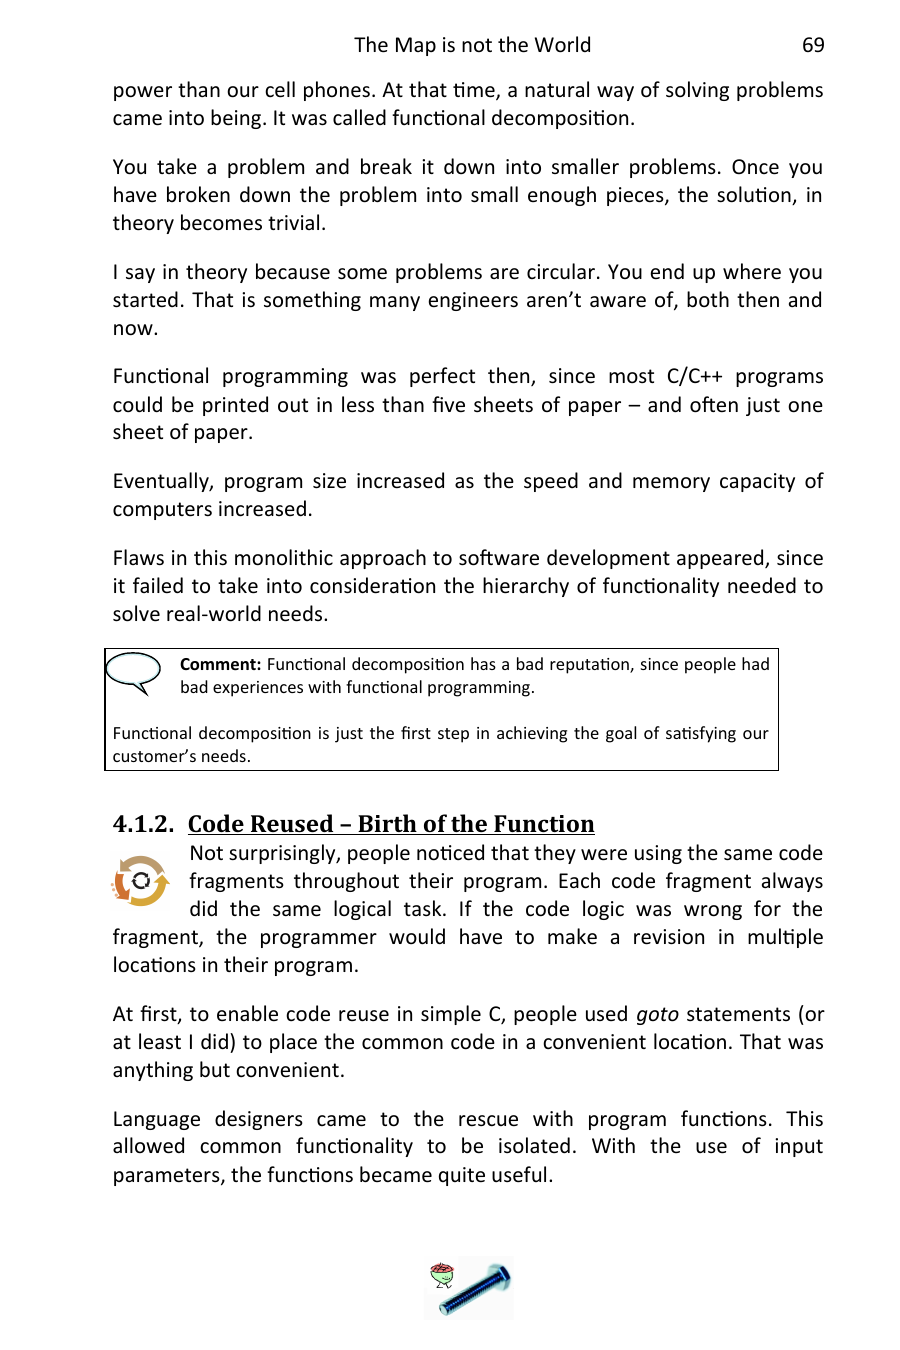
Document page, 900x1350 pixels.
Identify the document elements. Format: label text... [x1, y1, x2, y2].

text You take a problem and break it down into smaller problems. Once you have broken down the problem into small enough pieces, the solution, in theory becomes trivial. [112, 152, 825, 236]
picture [423, 1256, 514, 1320]
text Eventually, program size increased as the speed and memory capacity of computers increased. [112, 467, 825, 523]
text Not surprisingly, people noticed that they were using the same code fragments throughout their program. Each code fragment always did the same logical task. If the code logic was wrong for the fragment, the programmer would have to make a revision in multiple locations in their program. [112, 838, 825, 978]
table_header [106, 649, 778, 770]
list Code Reused – Birth of the Function [112, 808, 825, 838]
text At first, to enable code reuse in simple C, people used goto statements (or at least I did) to place the common code in a convenient location. That was anything but convenient. [112, 999, 825, 1083]
text I say in theory because some problems are circular. You end up where you started. That is something many engineers aren’t aware of, both then and now. [112, 257, 825, 341]
text Functional programming was perfect then, since most C/C++ programs could be printed out in less than five sheets of paper – and often just one sheet of paper. [112, 362, 825, 446]
text Language designers came to the rescue with program functions. This allowed common functionality to be isolated. With the use of input parameters, the functions became quite useful. [112, 1104, 825, 1188]
text Flaws in this monolithic approach to software development appeared, since it failed to take into consideration the hierarchy of functionality needed to solve real-world needs. [112, 543, 825, 627]
